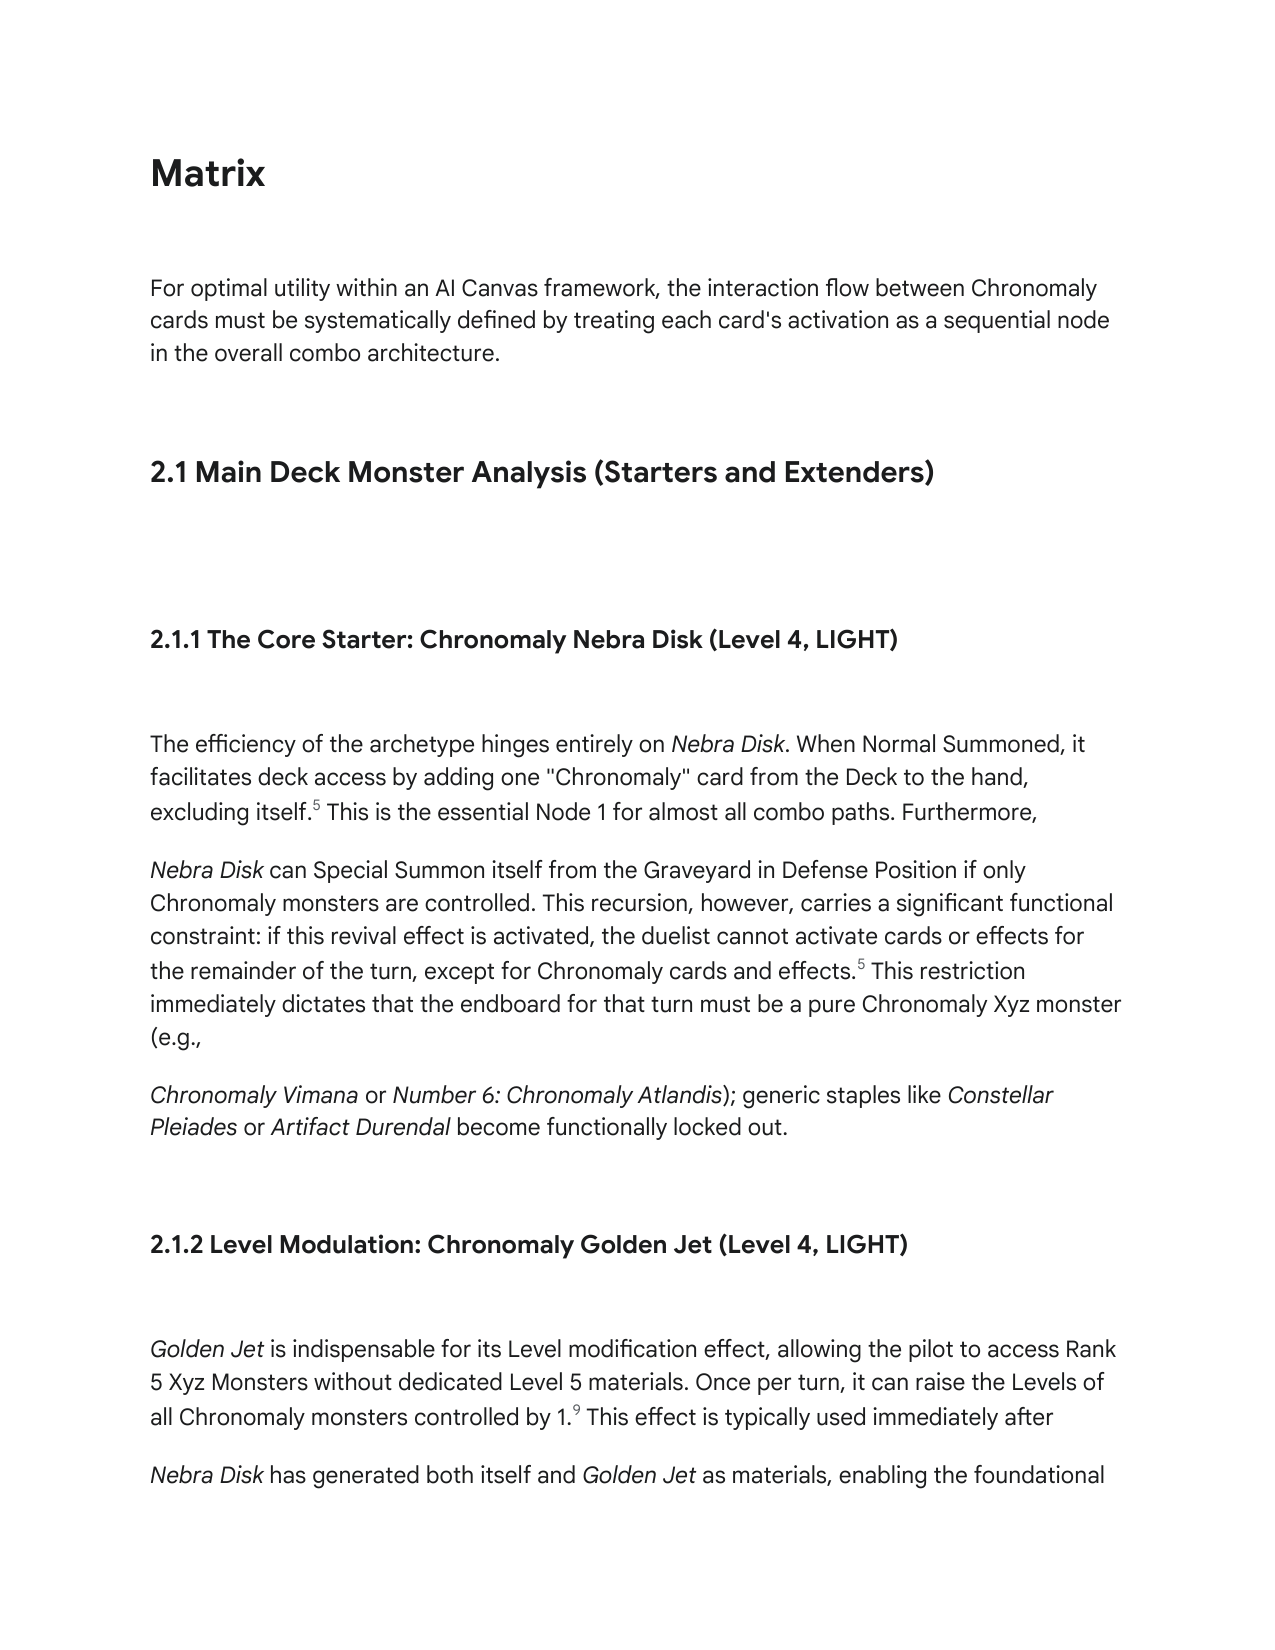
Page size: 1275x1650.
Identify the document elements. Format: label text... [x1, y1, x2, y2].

text Chronomaly Vimana or Number 6: Chronomaly Atlandis); generic staples like Constellar Pleiades or Artifact Durendal become functionally locked out. [150, 1081, 1125, 1142]
text For optimal utility within an AI Canvas framework, the interaction flow between Chronomaly cards must be systematically defined by treating each card's activation as a sequential node in the overall combo architecture. [150, 274, 1125, 368]
text Golden Jet is indispensable for its Level modification effect, allowing the pilot to access Rank 5 Xyz Monsters without dedicated Level 5 materials. Once per turn, it can raise the Levels of all Chronomaly monsters controlled by 1.9 This effect is typically used immediately after [150, 1335, 1125, 1432]
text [150, 1462, 1125, 1490]
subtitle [150, 150, 1125, 197]
text Nebra Disk can Special Summon itself from the Graveyard in Defense Position if only Chronomaly monsters are controlled. This recursion, however, carries a significant functional constraint: if this revival effect is activated, the duelist cannot activate cards or effects for the remainder of the turn, except for Chronomaly cards and effects.5 This restriction immediately dictates that the endboard for that turn must be a pure Chronomaly Xyz monster (e.g., [150, 857, 1125, 1052]
subtitle 2.1.2 Level Modulation: Chronomaly Golden Jet (Level 4, LIGHT) [150, 1229, 1125, 1260]
subtitle 2.1 Main Deck Monster Analysis (Starters and Extenders) [150, 454, 1125, 491]
text The efficiency of the archetype hinges entirely on Nebra Disk. When Normal Summoned, it facilitates deck access by adding one "Chronomaly" card from the Deck to the hand, excluding itself.5 This is the essential Node 1 for almost all combo paths. Furthermore, [150, 730, 1125, 827]
subtitle 2.1.1 The Core Starter: Chronomaly Nebra Disk (Level 4, LIGHT) [150, 624, 1125, 656]
